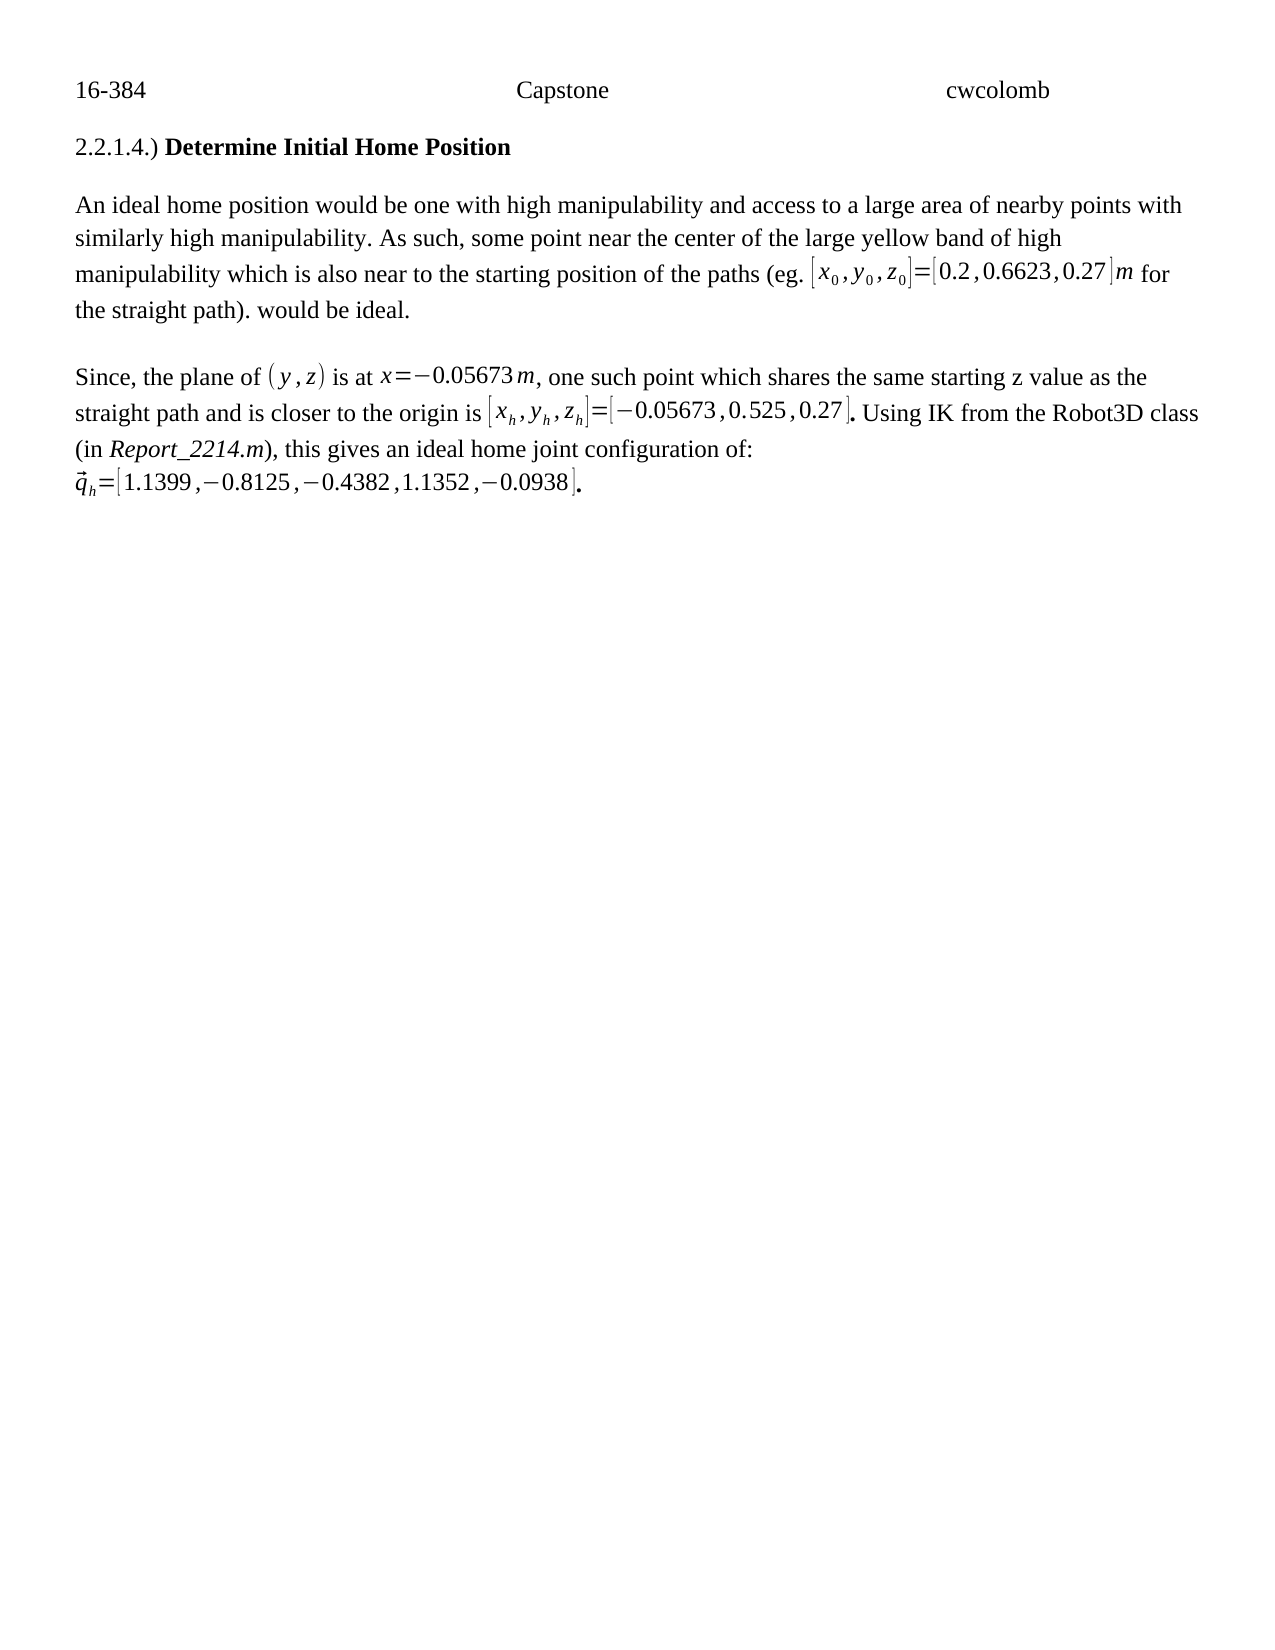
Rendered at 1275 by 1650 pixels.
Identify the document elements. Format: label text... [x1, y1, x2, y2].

text . [75, 467, 1200, 500]
text 2.2.1.4.) Determine Initial Home Position [75, 132, 1200, 161]
text An ideal home position would be one with high manipulability and access to a large area of nearby points with similarly high manipulability. As such, some point near the center of the large yellow band of high manipulability which is also near to the starting position of the paths (eg. for the straight path). would be ideal. [75, 190, 1200, 324]
text Since, the plane of is at , one such point which shares the same starting z value as the straight path and is closer to the origin is . Using IK from the Robot3D class (in Report_2214.m), this gives an ideal home joint configuration of: [75, 361, 1200, 463]
